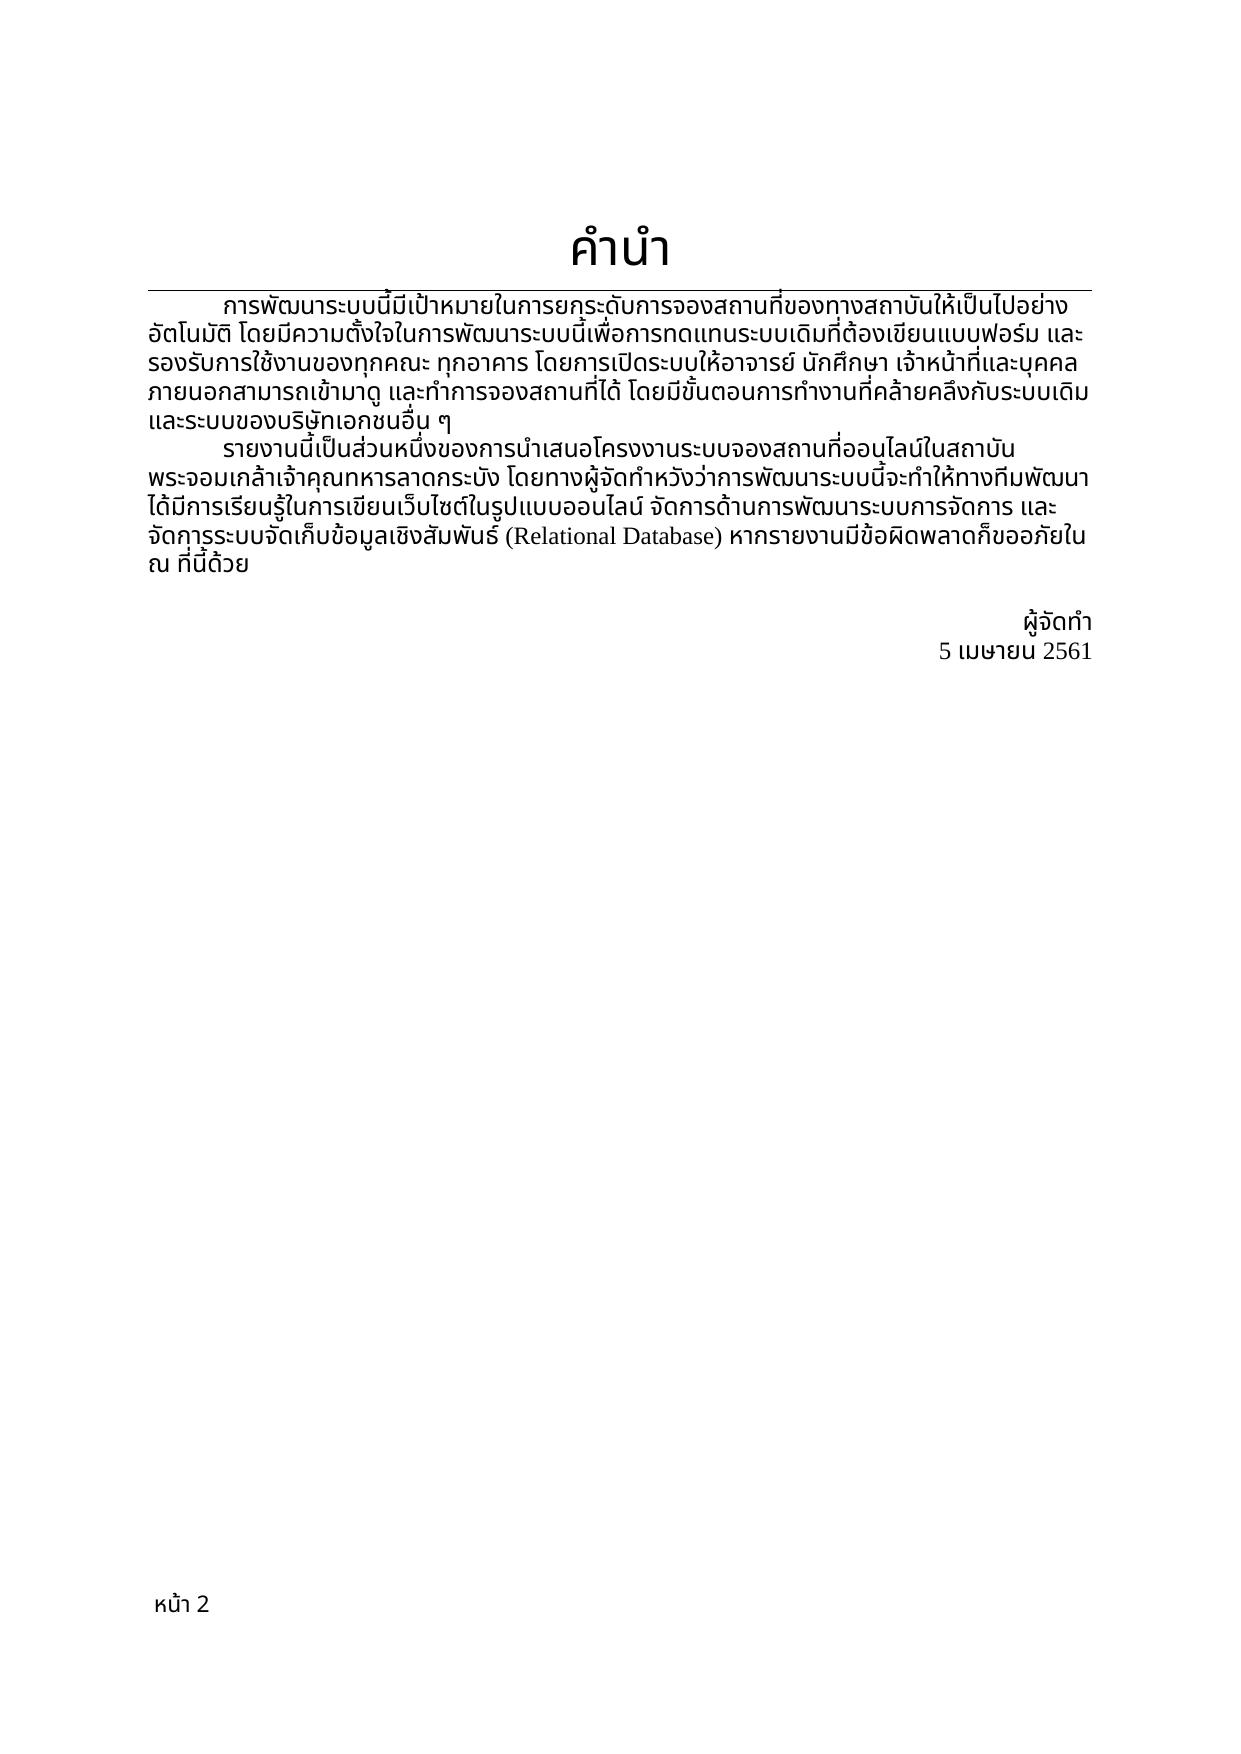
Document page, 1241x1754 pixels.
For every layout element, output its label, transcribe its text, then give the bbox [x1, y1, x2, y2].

text 5 เมษายน 2561 [148, 636, 1092, 664]
text การพัฒนาระบบนี้มีเป้าหมายในการยกระดับการจองสถานที่ของทางสถาบันให้เป็นไปอย่างอัตโนมัติ โดยมีความตั้งใจในการพัฒนาระบบนี้เพื่อการทดแทนระบบเดิมที่ต้องเขียนแบบฟอร์ม และรองรับการใช้งานของทุกคณะ ทุกอาคาร โดยการเปิดระบบให้อาจารย์ นักศึกษา เจ้าหน้าที่และบุคคลภายนอกสามารถเข้ามาดู และทำการจองสถานที่ได้ โดยมีขั้นตอนการทำงานที่คล้ายคลึงกับระบบเดิมและระบบของบริษัทเอกชนอื่น ๆ [148, 291, 1092, 434]
subtitle คำนำ [148, 212, 1092, 290]
text ผู้จัดทำ [148, 607, 1092, 636]
text รายงานนี้เป็นส่วนหนึ่งของการนำเสนอโครงงานระบบจองสถานที่ออนไลน์ในสถาบันพระจอมเกล้าเจ้าคุณทหารลาดกระบัง โดยทางผู้จัดทำหวังว่าการพัฒนาระบบนี้จะทำให้ทางทีมพัฒนาได้มีการเรียนรู้ในการเขียนเว็บไซต์ในรูปแบบออนไลน์ จัดการด้านการพัฒนาระบบการจัดการ และจัดการระบบจัดเก็บข้อมูลเชิงสัมพันธ์ (Relational Database) หากรายงานมีข้อผิดพลาดก็ขออภัยใน ณ ที่นี้ด้วย [148, 434, 1092, 578]
